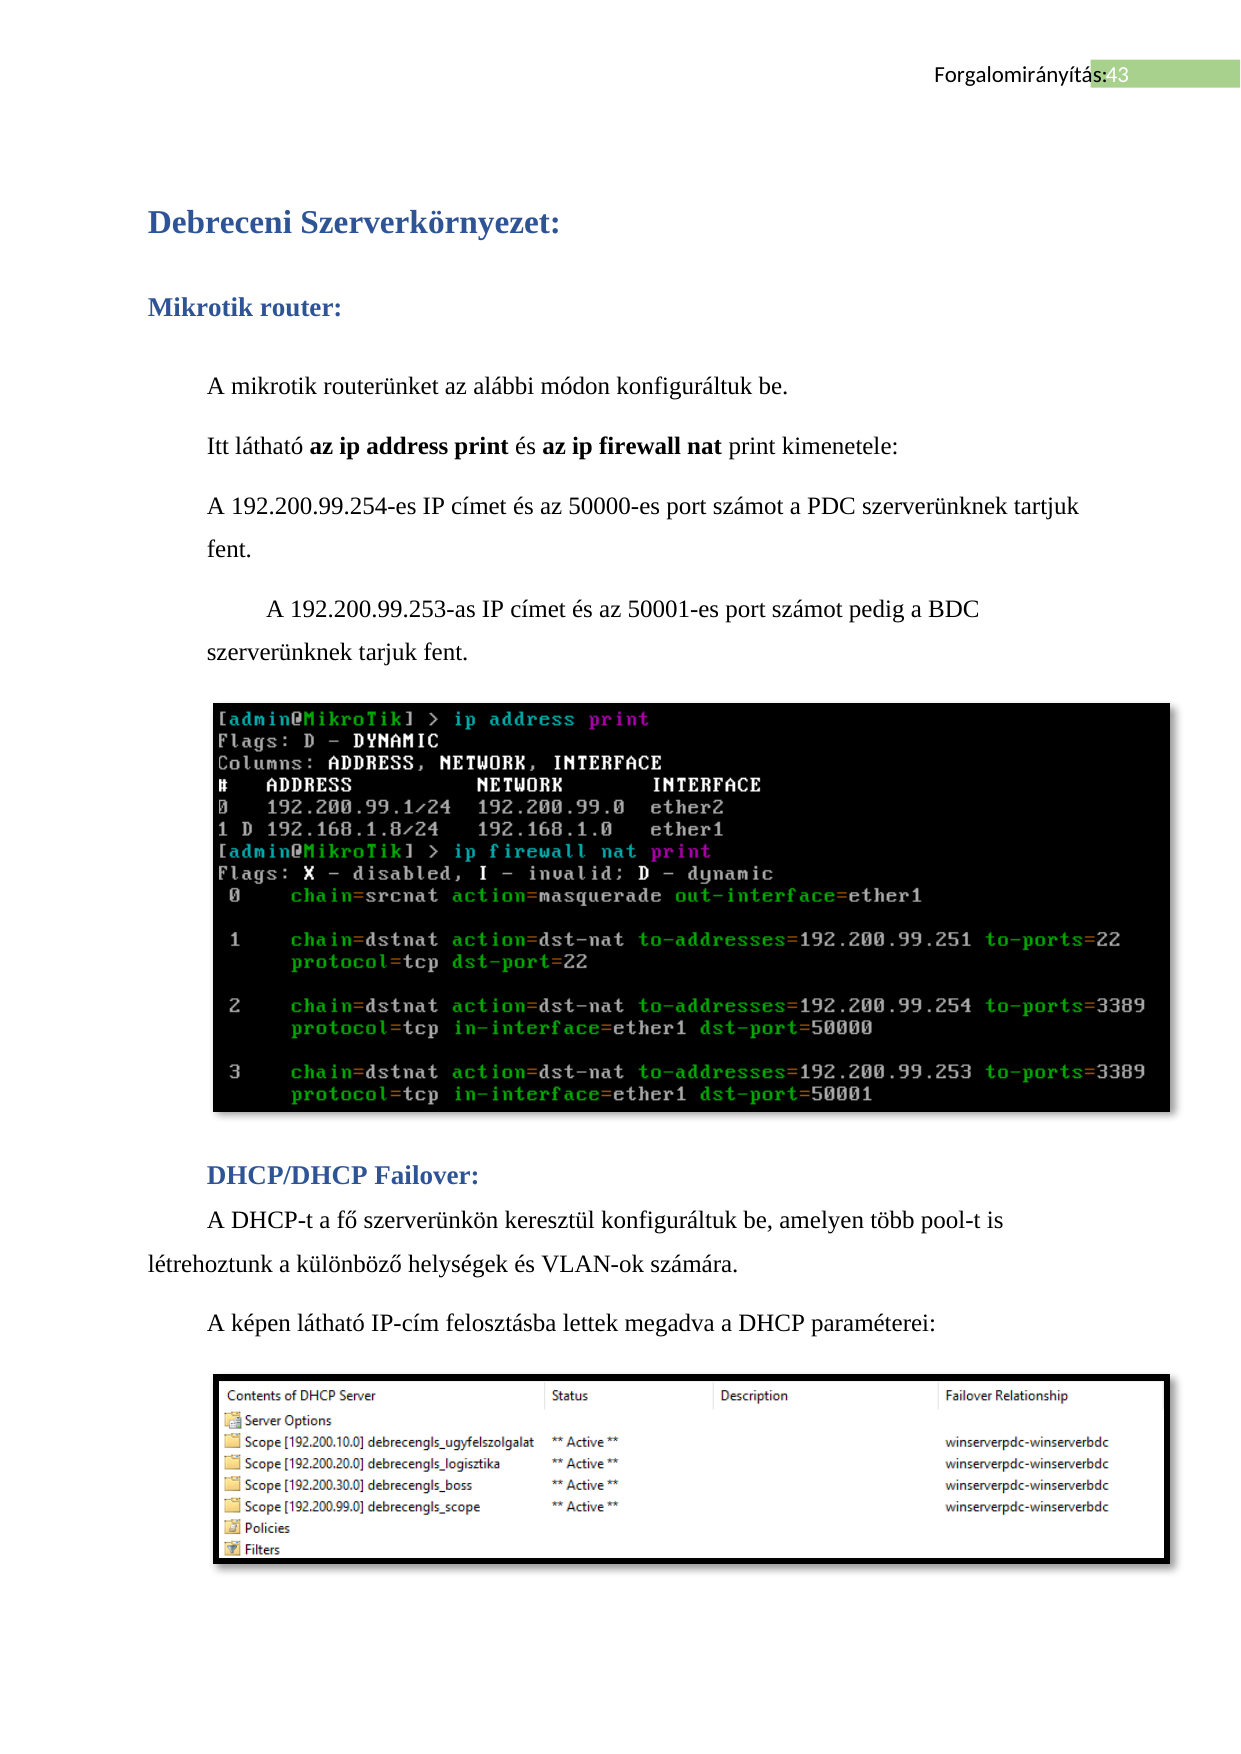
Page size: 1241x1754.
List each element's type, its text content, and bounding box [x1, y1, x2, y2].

subtitle Mikrotik router: [148, 291, 1093, 322]
text A 192.200.99.254-es IP címet és az 50000-es port számot a PDC szerverünknek tartjuk fent. [207, 491, 1093, 563]
text A képen látható IP-cím felosztásba lettek megadva a DHCP paraméterei: [148, 1308, 1093, 1337]
subtitle Debreceni Szerverkörnyezet: [148, 203, 1093, 241]
subtitle DHCP/DHCP Failover: [148, 1159, 1093, 1190]
picture [219, 1381, 1164, 1558]
text A DHCP-t a fő szerverünkön keresztül konfiguráltuk be, amelyen több pool-t is létrehoztunk a különböző helységek és VLAN-ok számára. [148, 1206, 1093, 1277]
text A 192.200.99.253-as IP címet és az 50001-es port számot pedig a BDC szerverünknek tarjuk fent. [207, 594, 1093, 666]
text Itt látható az ip address print és az ip firewall nat print kimenetele: [148, 431, 1093, 460]
text A mikrotik routerünket az alábbi módon konfiguráltuk be. [148, 371, 1093, 400]
picture [219, 709, 1164, 1106]
